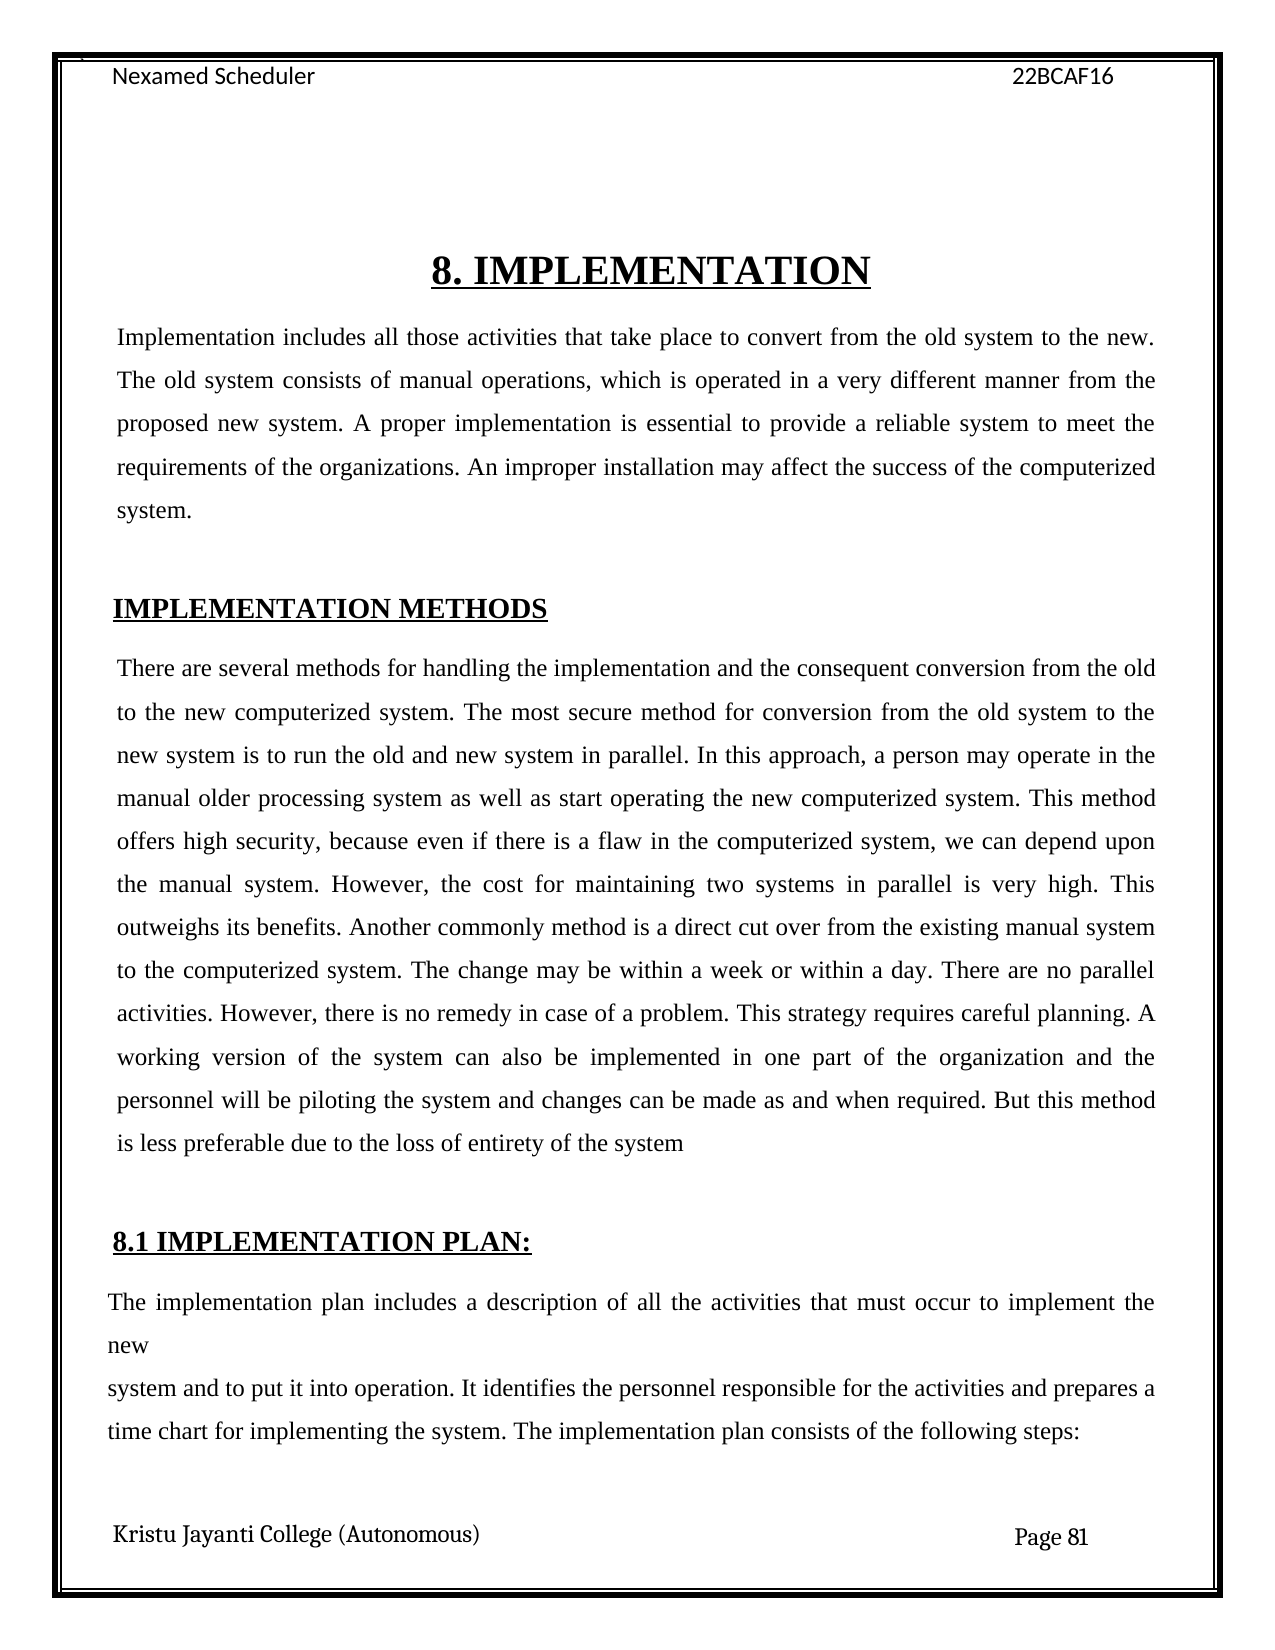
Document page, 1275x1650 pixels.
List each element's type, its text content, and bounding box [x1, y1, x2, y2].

text There are several methods for handling the implementation and the consequent conversion from the old to the new computerized system. The most secure method for conversion from the old system to the new system is to run the old and new system in parallel. In this approach, a person may operate in the manual older processing system as well as start operating the new computerized system. This method offers high security, because even if there is a flaw in the computerized system, we can depend upon the manual system. However, the cost for maintaining two systems in parallel is very high. This outweighs its benefits. Another commonly method is a direct cut over from the existing manual system to the computerized system. The change may be within a week or within a day. There are no parallel activities. However, there is no remedy in case of a problem. This strategy requires careful planning. A working version of the system can also be implemented in one part of the organization and the personnel will be piloting the system and changes can be made as and when required. But this method is less preferable due to the loss of entirety of the system [117, 653, 1157, 1157]
text time chart for implementing the system. The implementation plan consists of the following steps: [107, 1416, 1157, 1445]
text The implementation plan includes a description of all the activities that must occur to implement the new [107, 1287, 1157, 1358]
subtitle IMPLEMENTATION METHODS [112, 591, 1189, 625]
subtitle 8. IMPLEMENTATION [112, 246, 1189, 293]
text Implementation includes all those activities that take place to convert from the old system to the new. The old system consists of manual operations, which is operated in a very different manner from the proposed new system. A proper implementation is essential to provide a reliable system to meet the requirements of the organizations. An improper installation may affect the success of the computerized system. [117, 322, 1157, 523]
subtitle 8.1 IMPLEMENTATION PLAN: [112, 1224, 1189, 1258]
text system and to put it into operation. It identifies the personnel responsible for the activities and prepares a [107, 1373, 1157, 1402]
